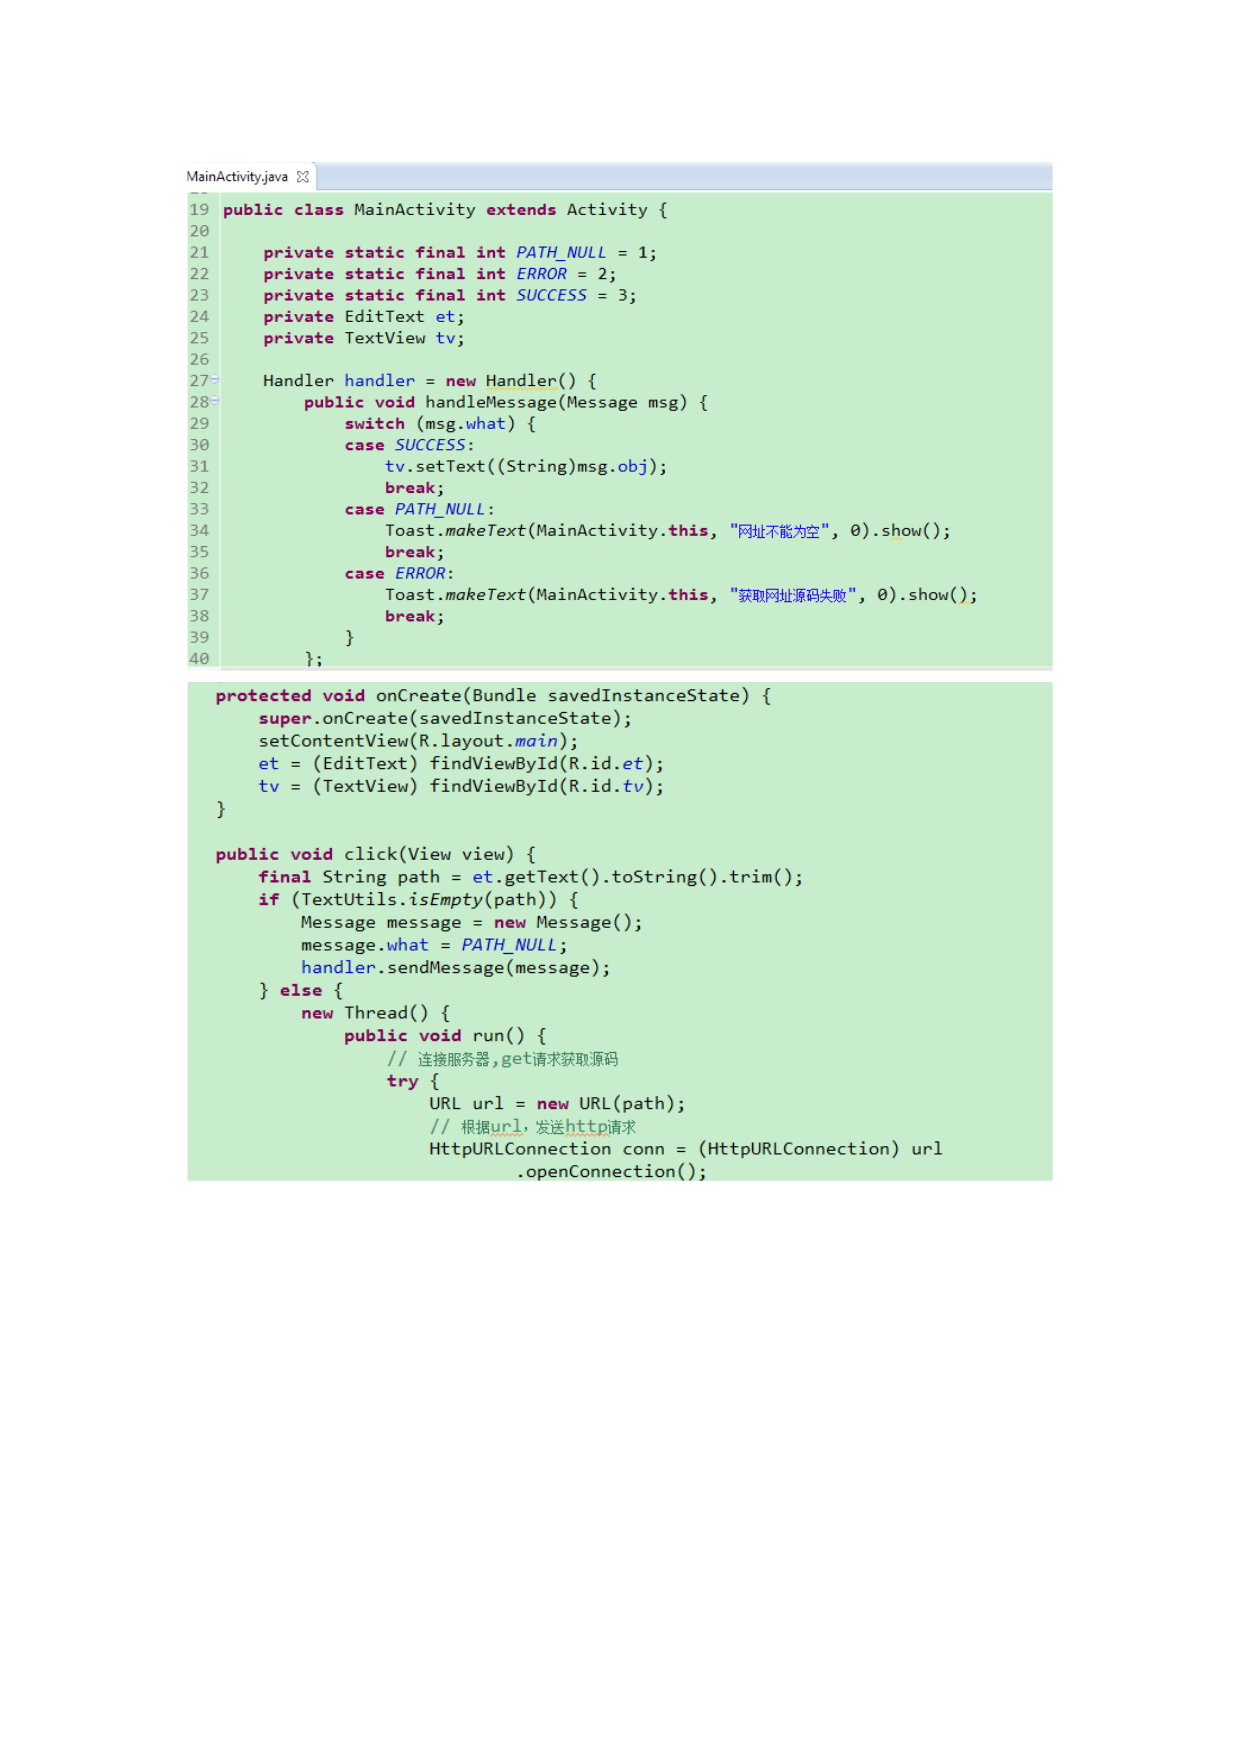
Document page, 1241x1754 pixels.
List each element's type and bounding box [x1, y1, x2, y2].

picture [187, 162, 1053, 671]
picture [187, 682, 1053, 1182]
